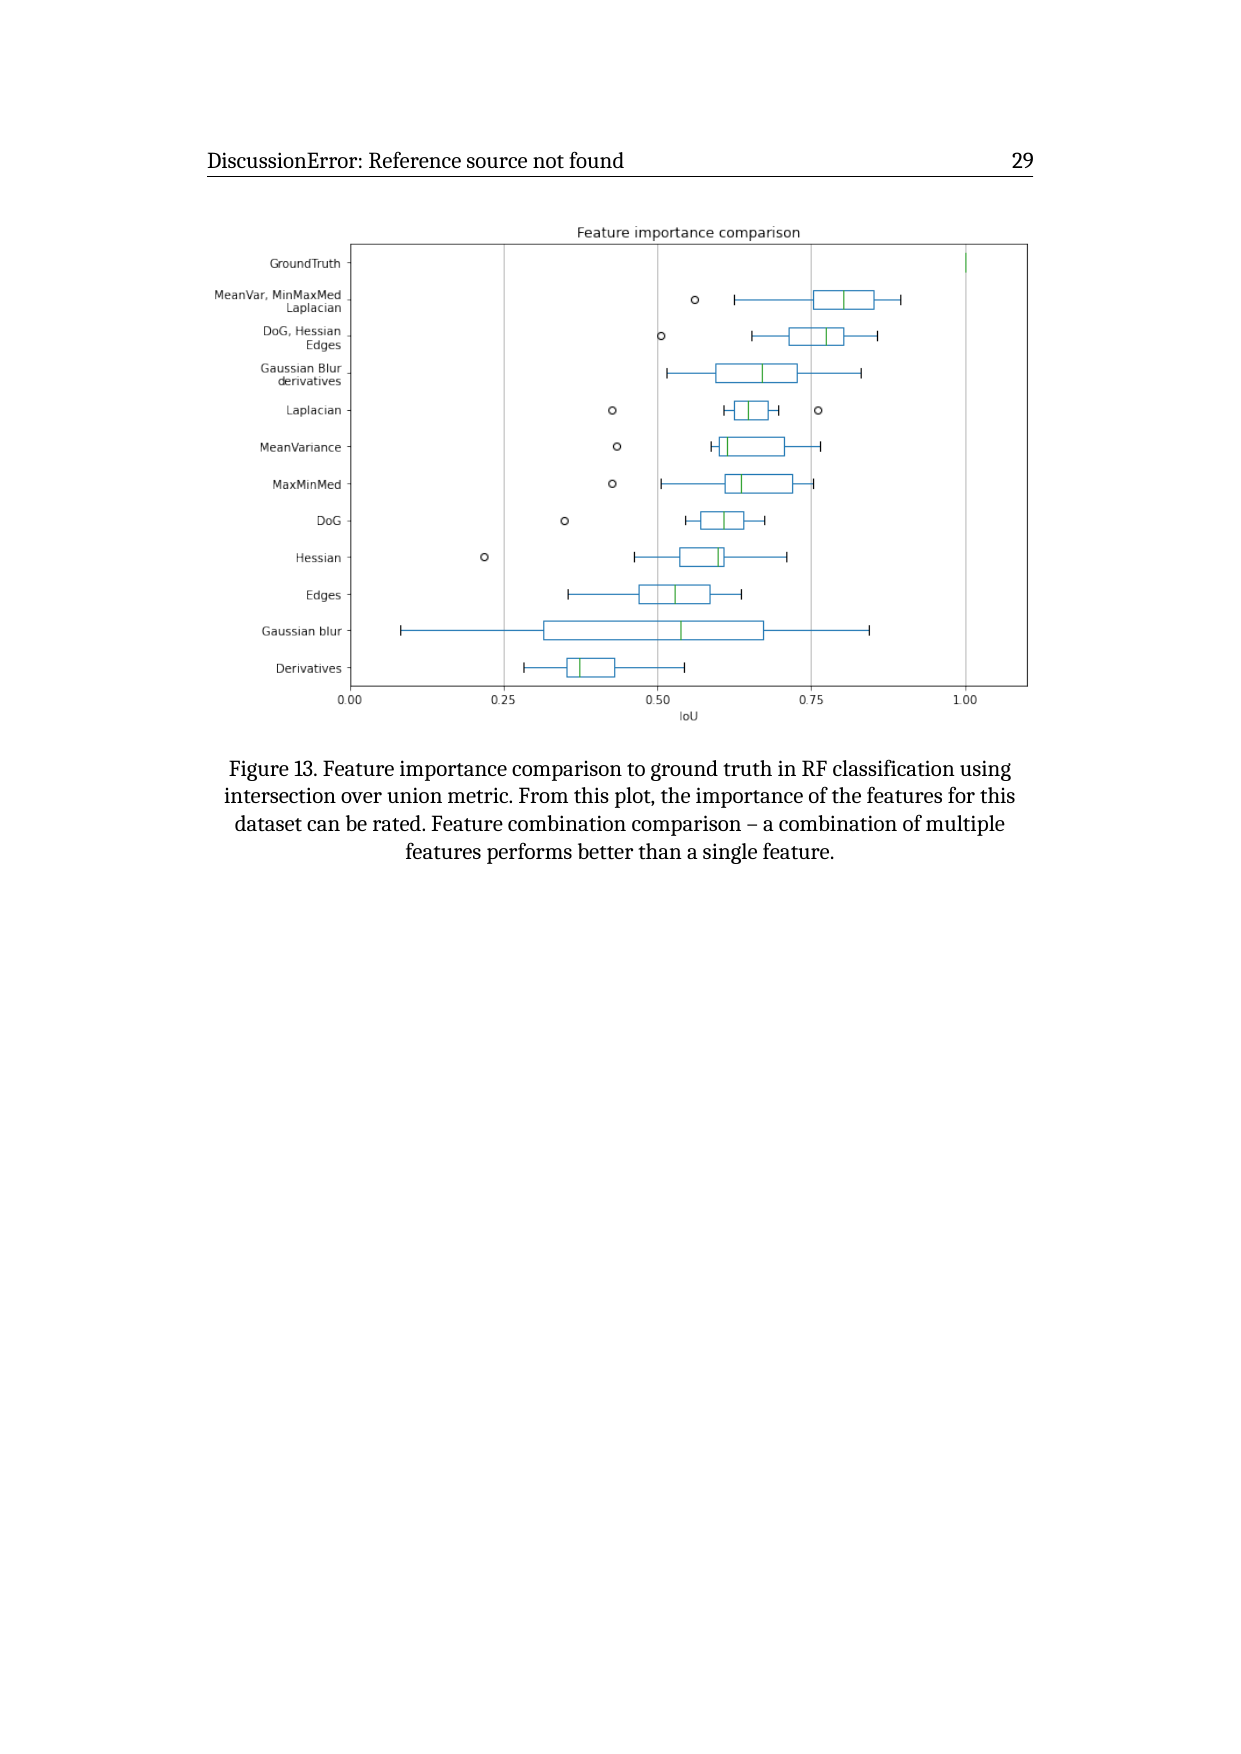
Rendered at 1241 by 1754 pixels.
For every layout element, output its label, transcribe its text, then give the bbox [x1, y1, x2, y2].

picture [206, 218, 1034, 730]
text Figure 13. Feature importance comparison to ground truth in RF classification using intersection over union metric. From this plot, the importance of the features for this dataset can be rated. Feature combination comparison – a combination of multiple features performs better than a single feature. [207, 756, 1033, 865]
